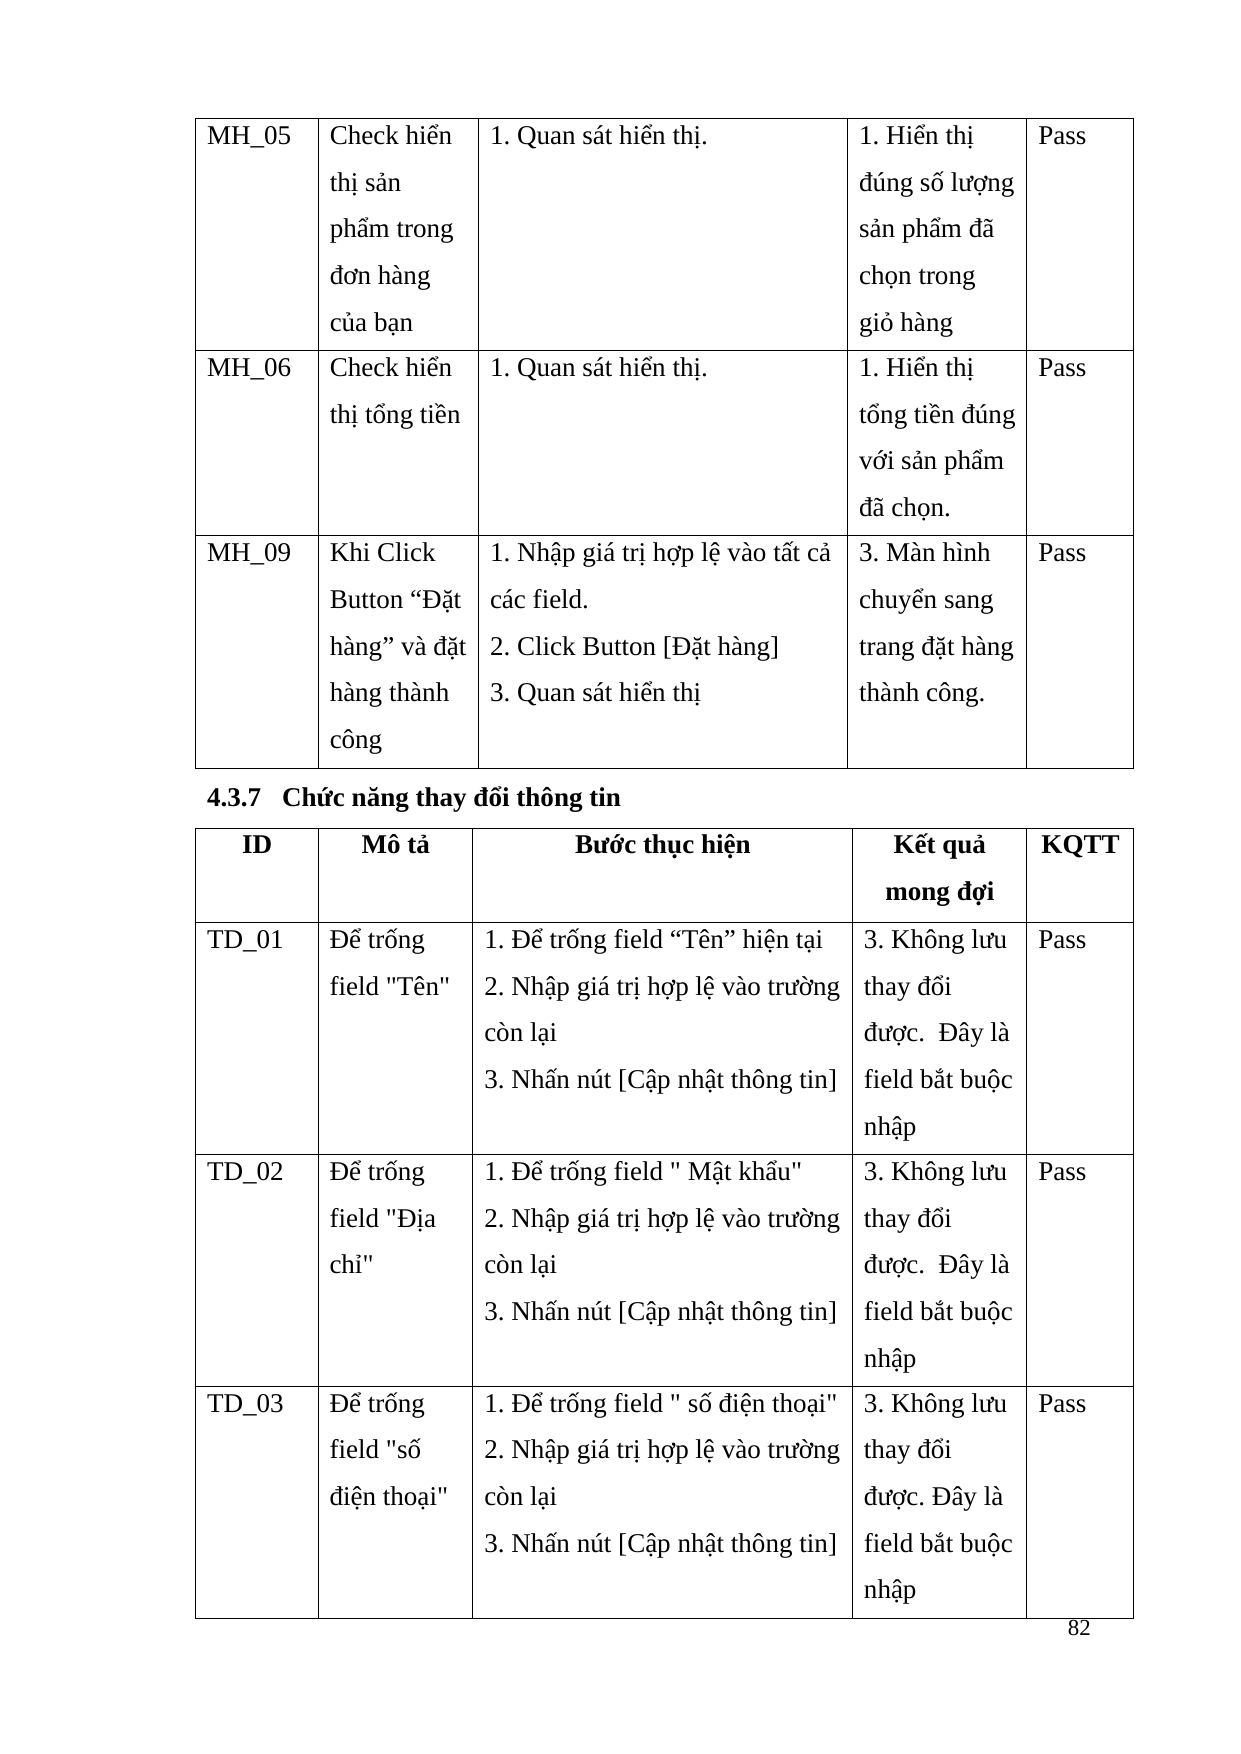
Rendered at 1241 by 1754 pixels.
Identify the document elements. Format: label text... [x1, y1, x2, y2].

table_cell 1. Nhập giá trị hợp lệ vào tất cả các field. 2. Click Button [Đặt hàng] 3. Quan sát hiển thị [479, 536, 847, 767]
table_cell 1. Để trống field " số điện thoại" 2. Nhập giá trị hợp lệ vào trường còn lại 3. Nhấn nút [Cập nhật thông tin] [473, 1387, 852, 1618]
table_cell Check hiển thị sản phẩm trong đơn hàng của bạn [319, 119, 478, 350]
table_cell 1. Để trống field “Tên” hiện tại 2. Nhập giá trị hợp lệ vào trường còn lại 3. Nhấn nút [Cập nhật thông tin] [473, 923, 852, 1154]
table_header ID [196, 829, 318, 922]
table_header Mô tả [319, 829, 472, 922]
table_cell Pass [1027, 119, 1133, 350]
table_cell Để trống field "Địa chỉ" [319, 1155, 472, 1386]
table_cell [853, 1387, 1026, 1618]
table_header Bước thục hiện [473, 829, 852, 922]
table_cell Để trống field "Tên" [319, 923, 472, 1154]
table_cell 1. Hiển thị tổng tiền đúng với sản phẩm đã chọn. [848, 351, 1026, 535]
table_cell 3. Không lưu thay đổi được. Đây là field bắt buộc nhập [853, 1155, 1026, 1386]
table_cell 1. Quan sát hiển thị. [479, 119, 847, 350]
table_cell Pass [1027, 1155, 1133, 1386]
table_cell Pass [1027, 536, 1133, 767]
table_cell TD_03 [196, 1387, 318, 1618]
table_cell 1. Hiển thị đúng số lượng sản phẩm đã chọn trong giỏ hàng [848, 119, 1026, 350]
table_cell Khi Click Button “Đặt hàng” và đặt hàng thành công [319, 536, 478, 767]
table_header Kết quả mong đợi [853, 829, 1026, 922]
table_cell MH_05 [196, 119, 318, 350]
table_cell Pass [1027, 351, 1133, 535]
table_cell Để trống field "số điện thoại" [319, 1387, 472, 1618]
table_cell 3. Không lưu thay đổi được. Đây là field bắt buộc nhập [853, 923, 1026, 1154]
table_cell MH_06 [196, 351, 318, 535]
table_cell Pass [1027, 923, 1133, 1154]
table_cell 1. Để trống field " Mật khẩu" 2. Nhập giá trị hợp lệ vào trường còn lại 3. Nhấn nút [Cập nhật thông tin] [473, 1155, 852, 1386]
table_cell TD_02 [196, 1155, 318, 1386]
table_cell TD_01 [196, 923, 318, 1154]
table_cell Pass [1027, 1387, 1133, 1618]
table_cell 1. Quan sát hiển thị. [479, 351, 847, 535]
table_header KQTT [1027, 829, 1133, 922]
subtitle Chức năng thay đổi thông tin [207, 781, 1122, 812]
table_cell Check hiển thị tổng tiền [319, 351, 478, 535]
table_cell MH_09 [196, 536, 318, 767]
table_cell 3. Màn hình chuyển sang trang đặt hàng thành công. [848, 536, 1026, 767]
